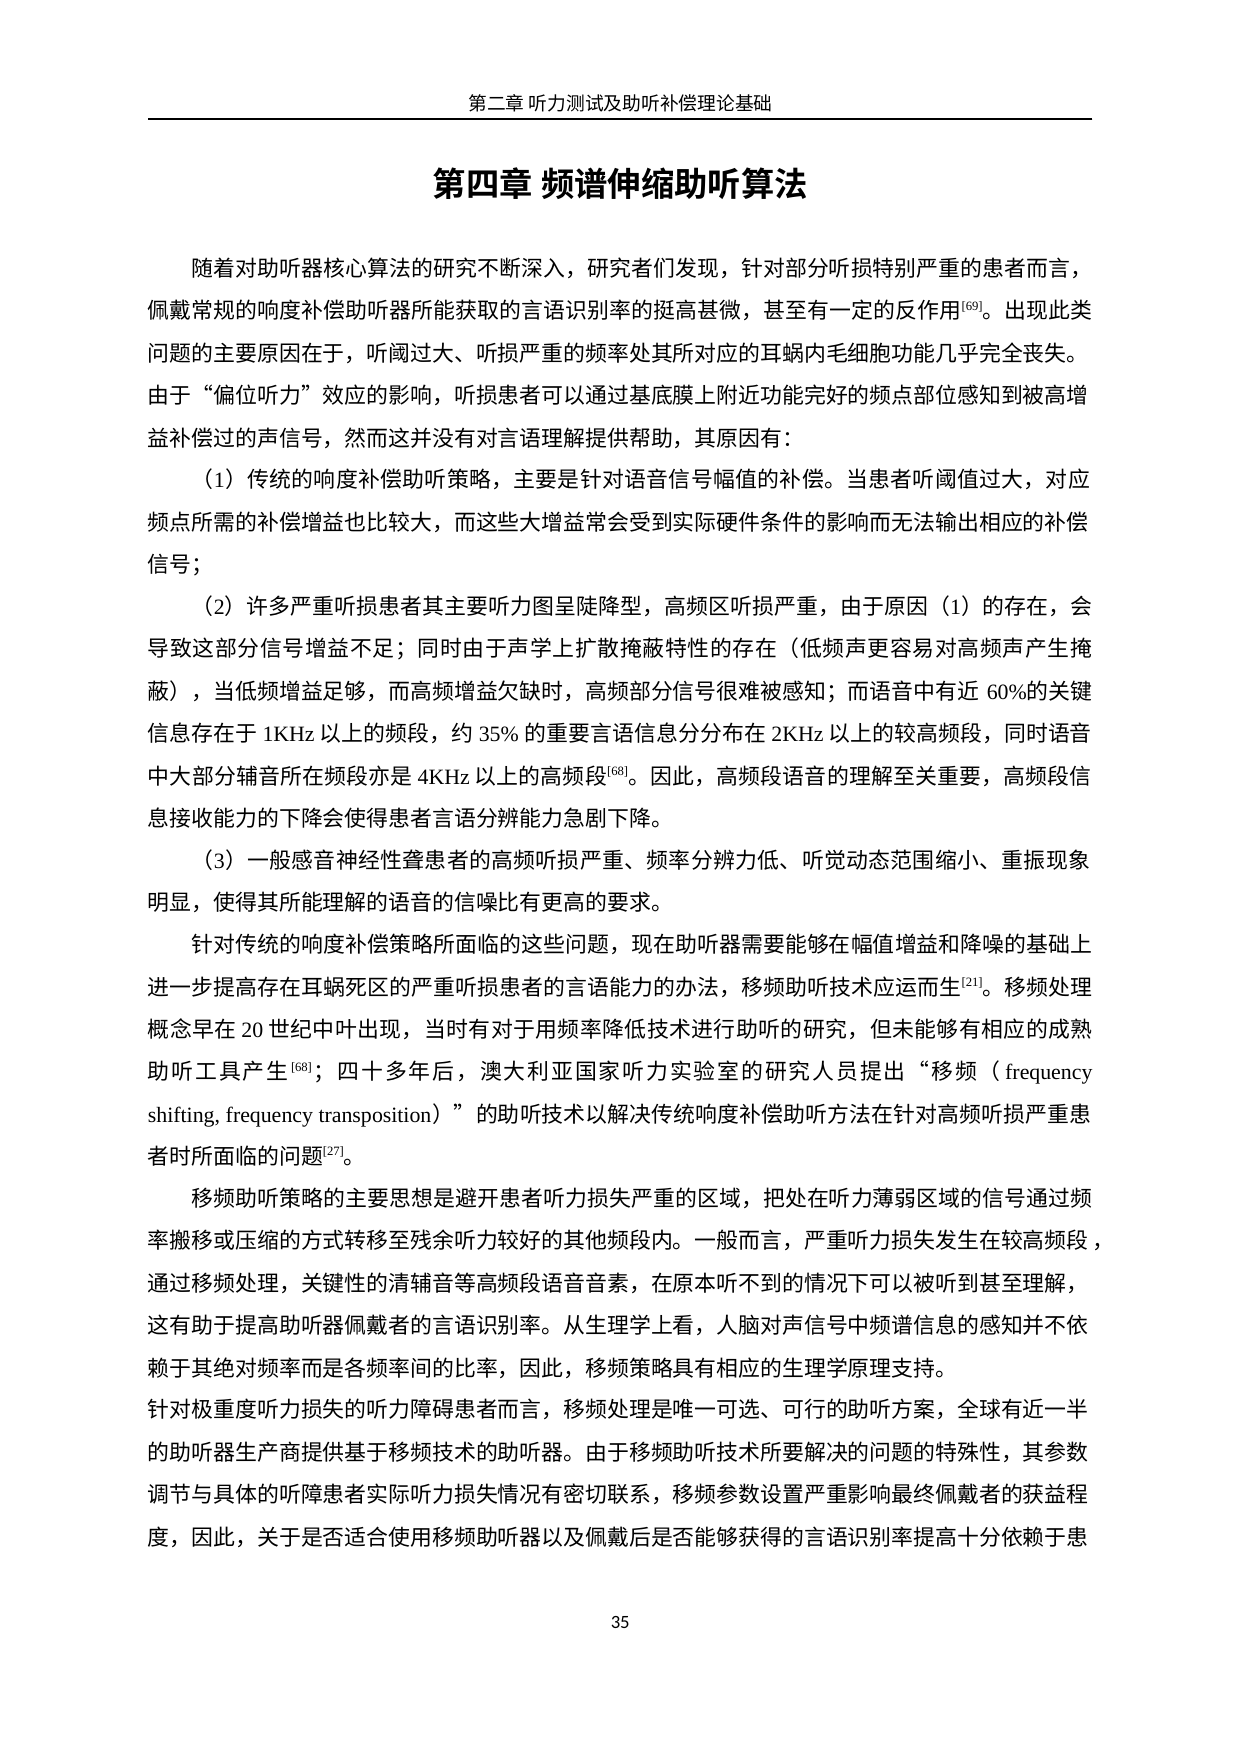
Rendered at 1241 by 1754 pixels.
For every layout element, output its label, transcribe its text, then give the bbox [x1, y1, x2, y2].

subtitle 频谱伸缩助听算法 [148, 148, 1092, 216]
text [148, 1391, 1092, 1552]
text 针对传统的响度补偿策略所面临的这些问题，现在助听器需要能够在幅值增益和降噪的基础上进一步提高存在耳蜗死区的严重听损患者的言语能力的办法，移频助听技术应运而生[21]。移频处理概念早在20世纪中叶出现，当时有对于用频率降低技术进行助听的研究，但未能够有相应的成熟助听工具产生[68]；四十多年后，澳大利亚国家听力实验室的研究人员提出“移频（frequency shifting, frequency transposition）”的助听技术以解决传统响度补偿助听方法在针对高频听损严重患者时所面临的问题[27]。 [148, 926, 1092, 1172]
text （1）传统的响度补偿助听策略，主要是针对语音信号幅值的补偿。当患者听阈值过大，对应频点所需的补偿增益也比较大，而这些大增益常会受到实际硬件条件的影响而无法输出相应的补偿信号； [148, 461, 1092, 580]
text 移频助听策略的主要思想是避开患者听力损失严重的区域，把处在听力薄弱区域的信号通过频率搬移或压缩的方式转移至残余听力较好的其他频段内。一般而言，严重听力损失发生在较高频段，通过移频处理，关键性的清辅音等高频段语音音素，在原本听不到的情况下可以被听到甚至理解，这有助于提高助听器佩戴者的言语识别率。从生理学上看，人脑对声信号中频谱信息的感知并不依赖于其绝对频率而是各频率间的比率，因此，移频策略具有相应的生理学原理支持。 [148, 1180, 1092, 1383]
text （2）许多严重听损患者其主要听力图呈陡降型，高频区听损严重，由于原因（1）的存在，会导致这部分信号增益不足；同时由于声学上扩散掩蔽特性的存在（低频声更容易对高频声产生掩蔽），当低频增益足够，而高频增益欠缺时，高频部分信号很难被感知；而语音中有近60%的关键信息存在于1KHz以上的频段，约 35% 的重要言语信息分分布在2KHz以上的较高频段，同时语音中大部分辅音所在频段亦是4KHz以上的高频段[68]。因此，高频段语音的理解至关重要，高频段信息接收能力的下降会使得患者言语分辨能力急剧下降。 [148, 588, 1092, 834]
text 随着对助听器核心算法的研究不断深入，研究者们发现，针对部分听损特别严重的患者而言，佩戴常规的响度补偿助听器所能获取的言语识别率的挺高甚微，甚至有一定的反作用[69]。出现此类问题的主要原因在于，听阈过大、听损严重的频率处其所对应的耳蜗内毛细胞功能几乎完全丧失。由于“偏位听力”效应的影响，听损患者可以通过基底膜上附近功能完好的频点部位感知到被高增益补偿过的声信号，然而这并没有对言语理解提供帮助，其原因有： [148, 250, 1092, 453]
text （3）一般感音神经性聋患者的高频听损严重、频率分辨力低、听觉动态范围缩小、重振现象明显，使得其所能理解的语音的信噪比有更高的要求。 [148, 842, 1092, 918]
